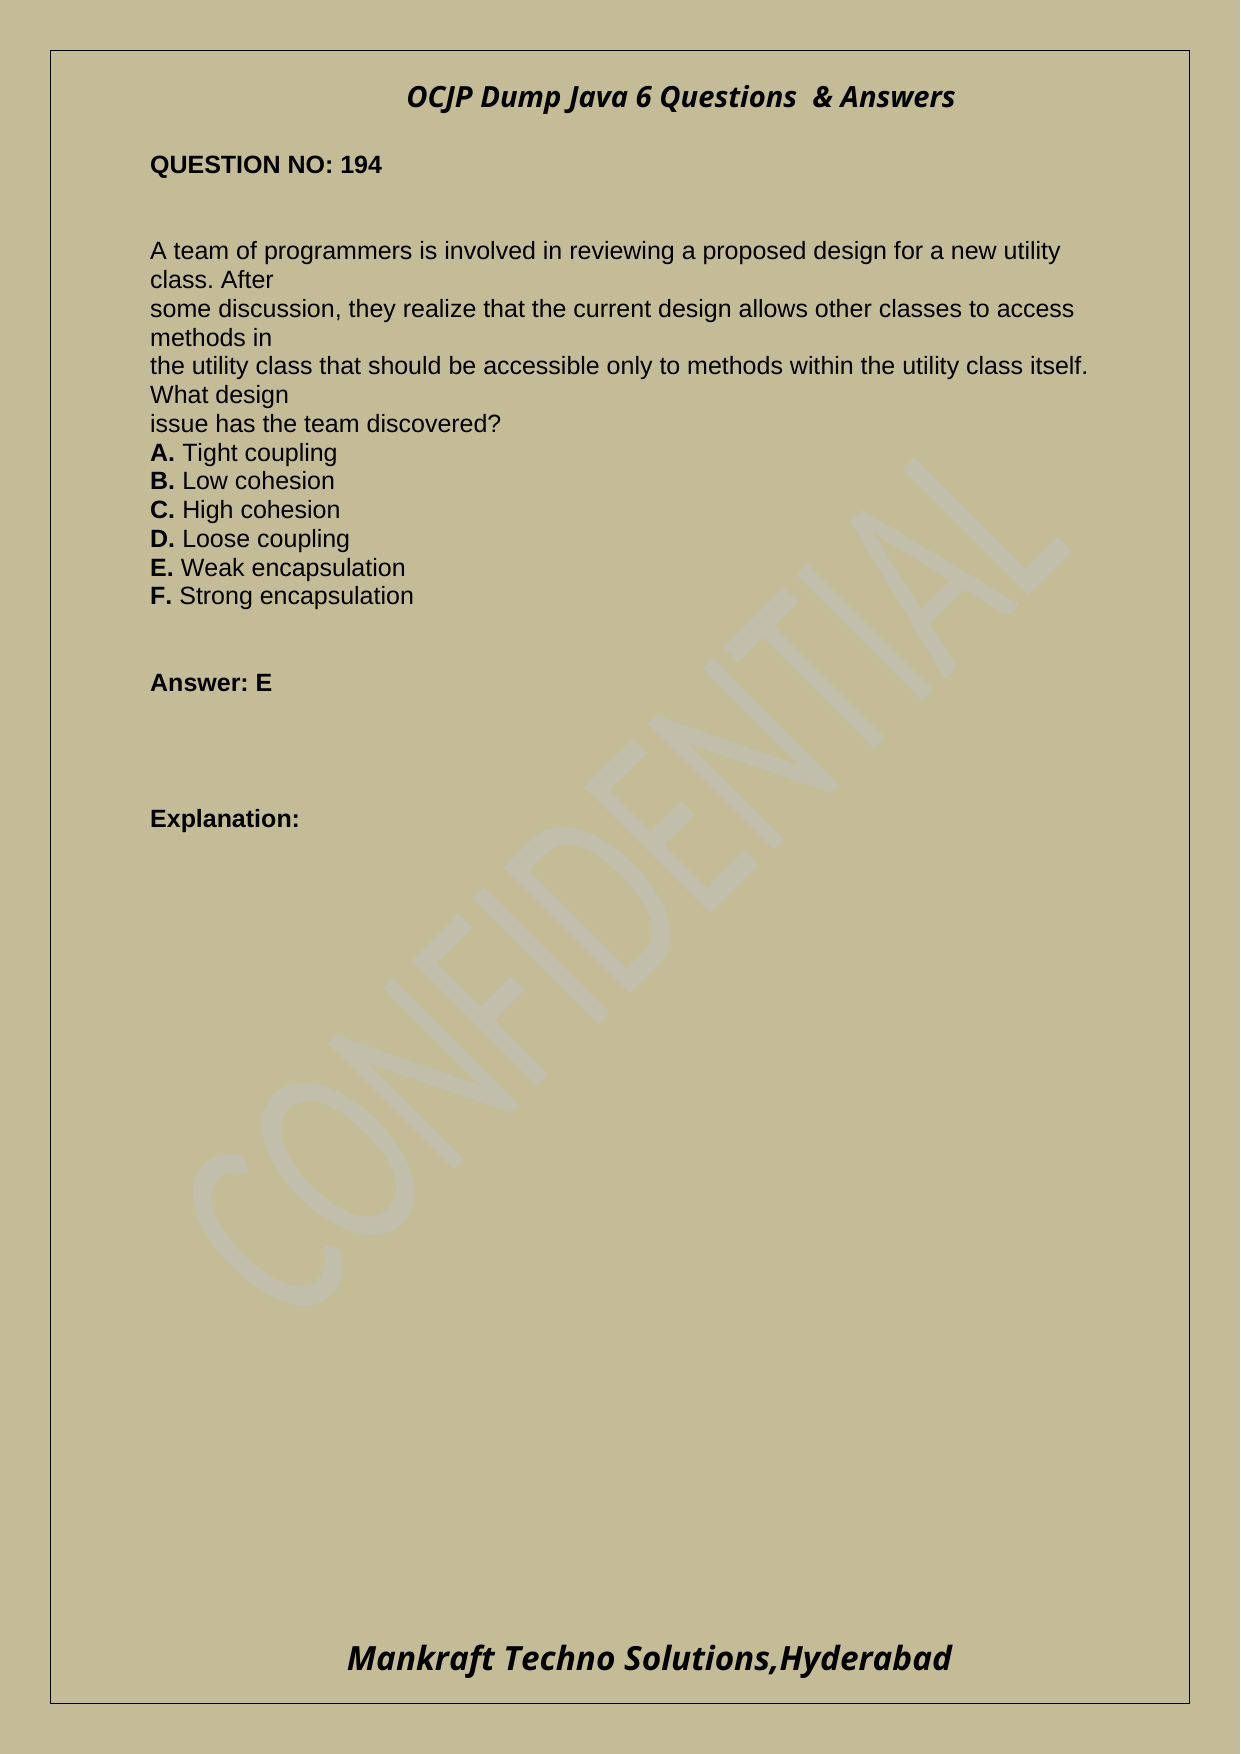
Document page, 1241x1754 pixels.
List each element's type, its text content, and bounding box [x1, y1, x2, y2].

text F. Strong encapsulation [150, 581, 1090, 610]
text A team of programmers is involved in reviewing a proposed design for a new utility class. After [150, 236, 1090, 294]
text A. Tight coupling [150, 437, 1090, 466]
text D. Loose coupling [150, 524, 1090, 552]
text the utility class that should be accessible only to methods within the utility class itself. What design [150, 351, 1090, 409]
text C. High cohesion [150, 495, 1090, 524]
text some discussion, they realize that the current design allows other classes to access methods in [150, 294, 1090, 351]
text E. Weak encapsulation [150, 552, 1090, 581]
text issue has the team discovered? [150, 409, 1090, 437]
text B. Low cohesion [150, 466, 1090, 495]
text QUESTION NO: 194 [150, 150, 1090, 179]
text Explanation: [150, 804, 1090, 833]
text Answer: E [150, 667, 1090, 696]
